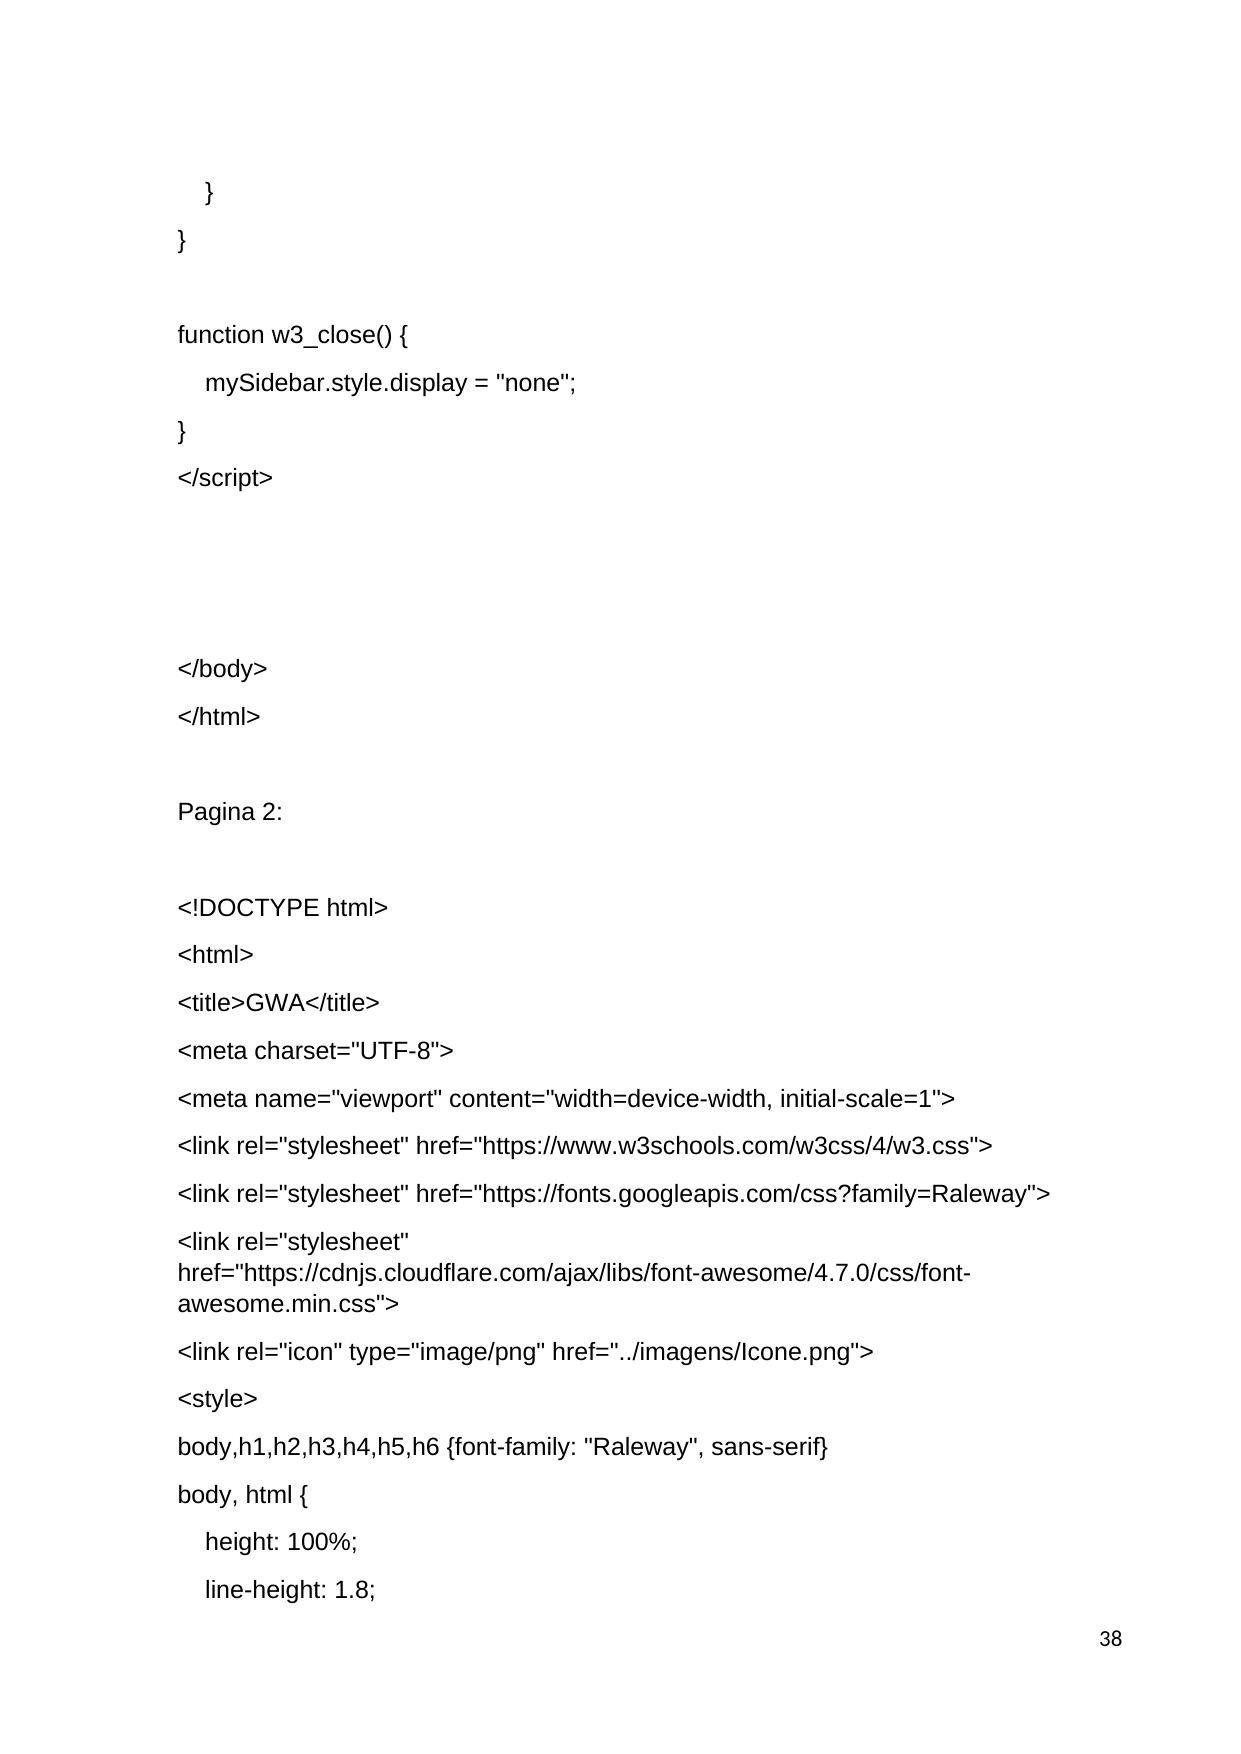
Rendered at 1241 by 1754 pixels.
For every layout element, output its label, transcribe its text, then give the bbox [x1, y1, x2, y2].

text height: 100%; [177, 1527, 1122, 1556]
text } [177, 177, 1122, 206]
text </body> [177, 654, 1122, 683]
text <title>GWA</title> [177, 988, 1122, 1017]
text </html> [177, 702, 1122, 731]
text } [177, 225, 1122, 254]
text mySidebar.style.display = "none"; [177, 368, 1122, 397]
text <!DOCTYPE html> [177, 893, 1122, 922]
text <link rel="stylesheet" href="https://fonts.googleapis.com/css?family=Raleway"> [177, 1179, 1122, 1208]
text Pagina 2: [177, 797, 1122, 826]
text body, html { [177, 1480, 1122, 1508]
text line-height: 1.8; [177, 1575, 1122, 1604]
text <link rel="icon" type="image/png" href="../imagens/Icone.png"> [177, 1337, 1122, 1365]
text </script> [177, 463, 1122, 492]
text <link rel="stylesheet" href="https://www.w3schools.com/w3css/4/w3.css"> [177, 1131, 1122, 1160]
text <style> [177, 1384, 1122, 1413]
text <meta name="viewport" content="width=device-width, initial-scale=1"> [177, 1084, 1122, 1112]
text <html> [177, 941, 1122, 969]
text <meta charset="UTF-8"> [177, 1036, 1122, 1065]
text function w3_close() { [177, 320, 1122, 349]
text body,h1,h2,h3,h4,h5,h6 {font-family: "Raleway", sans-serif} [177, 1432, 1122, 1461]
text <link rel="stylesheet" href="https://cdnjs.cloudflare.com/ajax/libs/font-awesome/4.7.0/css/font-awesome.min.css"> [177, 1227, 1122, 1318]
text } [177, 416, 1122, 444]
